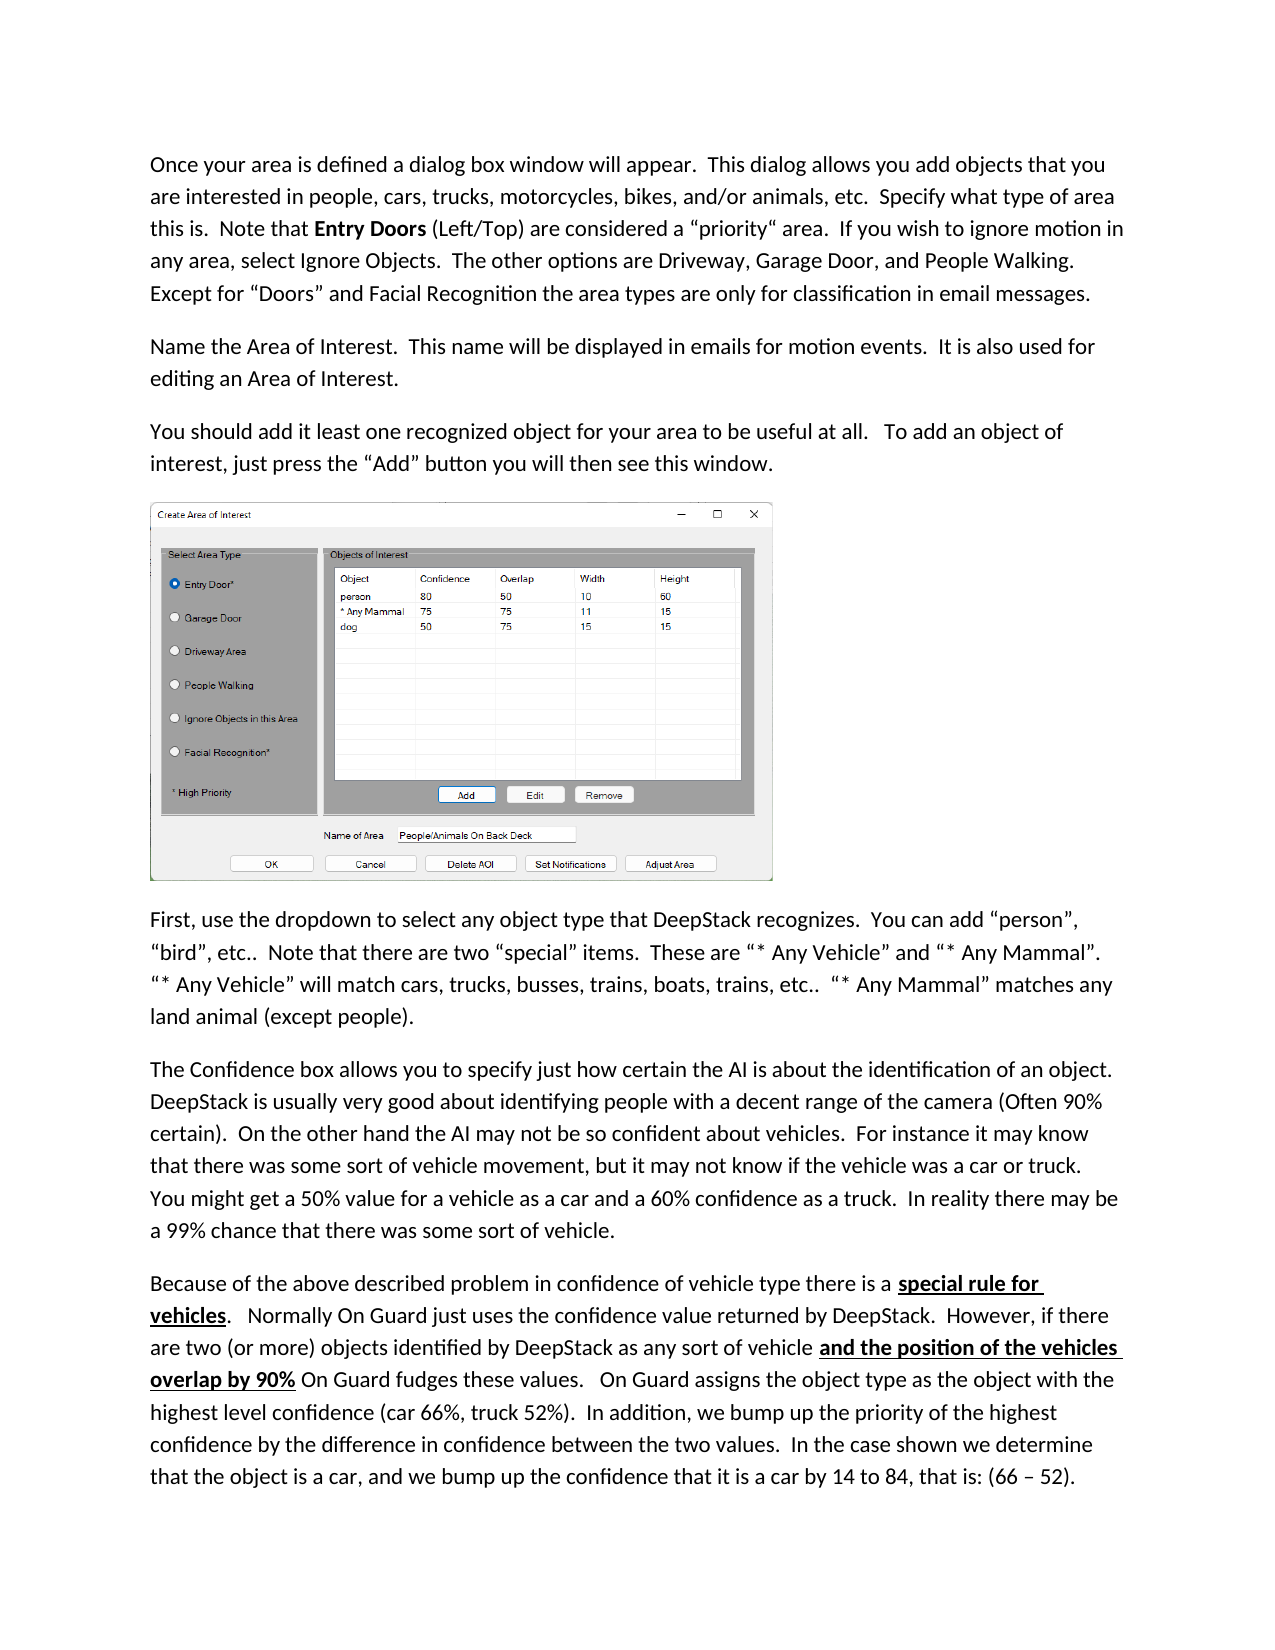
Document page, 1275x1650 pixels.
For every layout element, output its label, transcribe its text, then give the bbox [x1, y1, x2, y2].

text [150, 1269, 1125, 1490]
text Name the Area of Interest. This name will be displayed in emails for motion events. It is also used for editing an Area of Interest. [150, 332, 1125, 392]
text The Confidence box allows you to specify just how certain the AI is about the identification of an object. DeepStack is usually very good about identifying people with a decent range of the camera (Often 90% certain). On the other hand the AI may not be so confident about vehicles. For instance it may know that there was some sort of vehicle movement, but it may not know if the vehicle was a car or truck. You might get a 50% value for a vehicle as a car and a 60% confidence as a truck. In reality there may be a 99% chance that there was some sort of vehicle. [150, 1055, 1125, 1244]
picture [150, 502, 773, 881]
text Once your area is defined a dialog box window will appear. This dialog allows you add objects that you are interested in people, cars, trucks, motorcycles, bikes, and/or animals, etc. Specify what type of area this is. Note that Entry Doors (Left/Top) are considered a “priority“ area. If you wish to ignore motion in any area, select Ignore Objects. The other options are Driveway, Garage Door, and People Walking. Except for “Doors” and Facial Recognition the area types are only for classification in email messages. [150, 150, 1125, 307]
text First, use the dropdown to select any object type that DeepStack recognizes. You can add “person”, “bird”, etc.. Note that there are two “special” items. These are “* Any Vehicle” and “* Any Mammal”. “* Any Vehicle” will match cars, trucks, busses, trains, boats, trains, etc.. “* Any Mammal” matches any land animal (except people). [150, 906, 1125, 1030]
text You should add it least one recognized object for your area to be useful at all. To add an object of interest, just press the “Add” button you will then see this window. [150, 417, 1125, 477]
